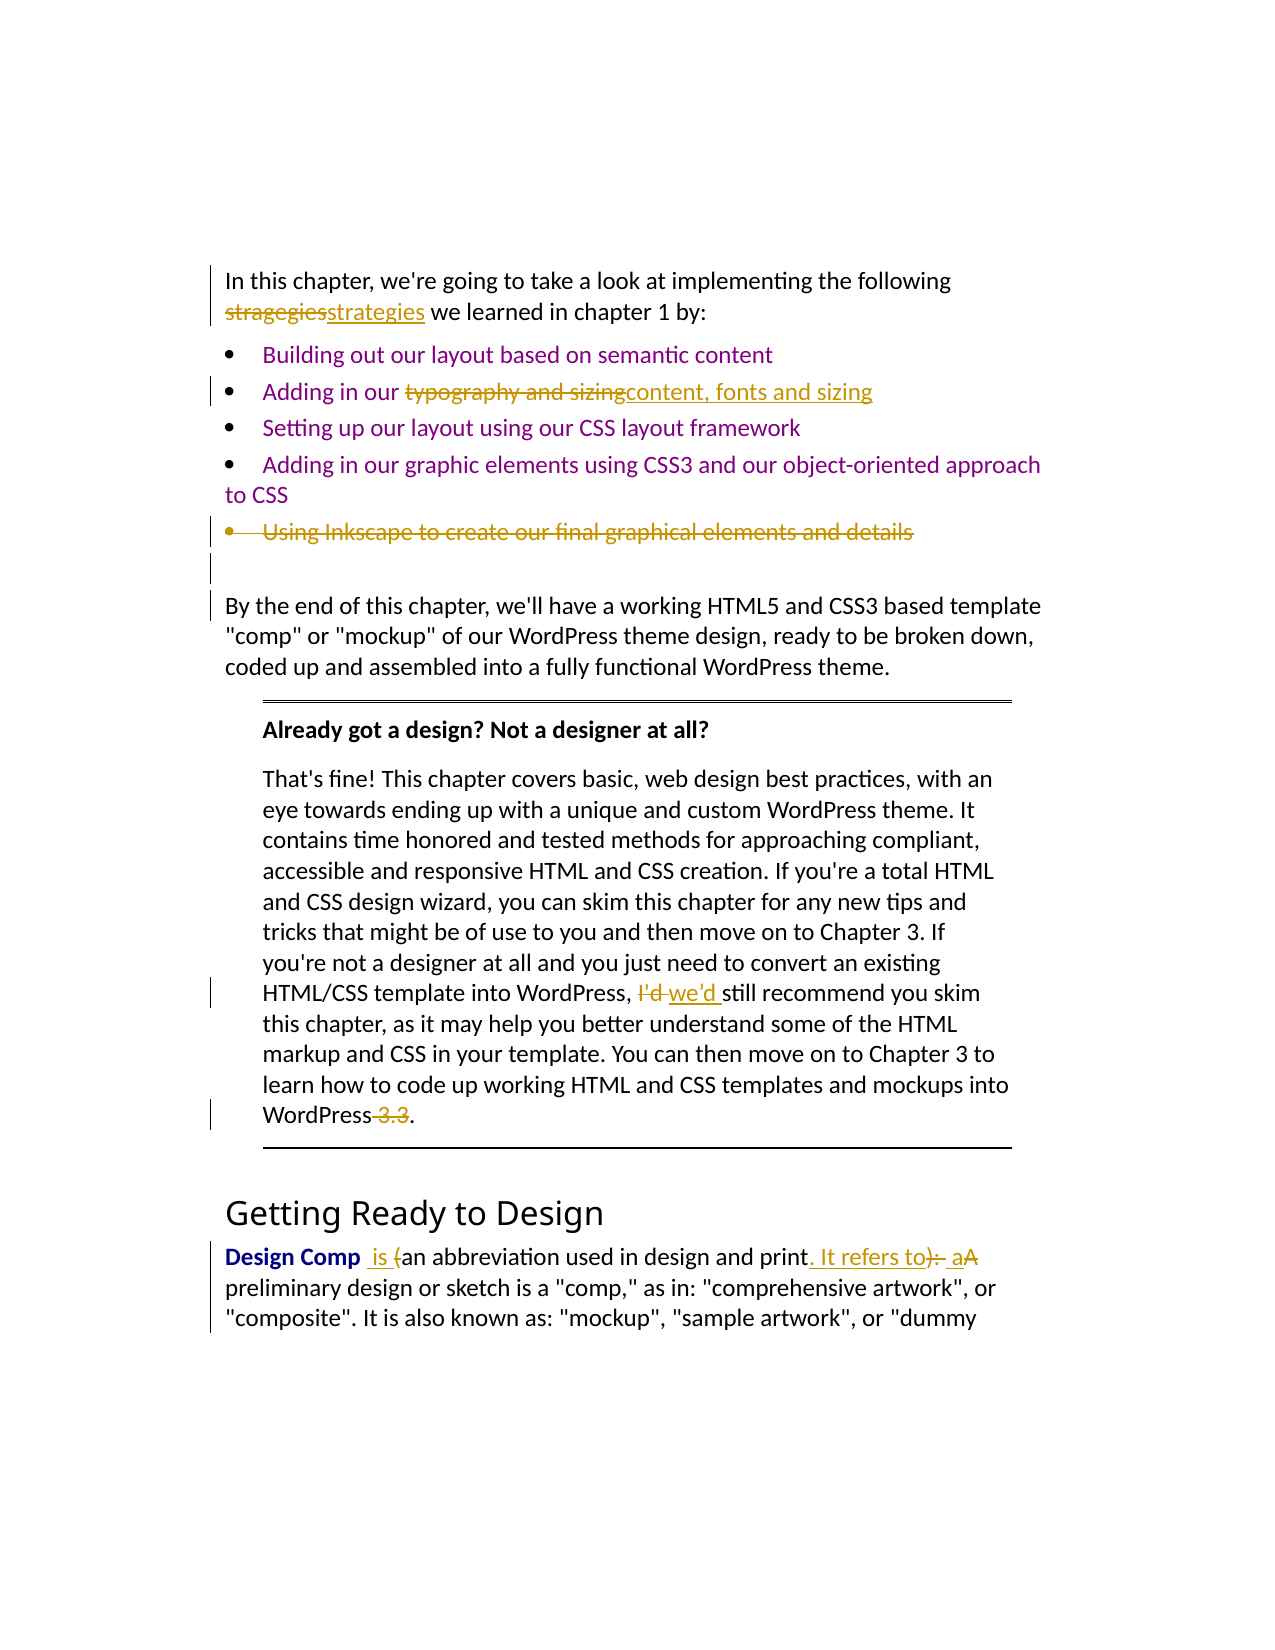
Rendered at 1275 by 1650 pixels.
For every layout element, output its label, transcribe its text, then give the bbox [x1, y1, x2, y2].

list Building out our layout based on semantic content [225, 339, 1012, 369]
text Adding in our [225, 376, 1050, 406]
text Setting up our layout using our CSS layout framework [225, 412, 1050, 443]
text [225, 1241, 1050, 1333]
text In this chapter, we're going to take a look at implementing the following we learned in chapter 1 by: [225, 265, 1050, 326]
subtitle Getting Ready to Design [225, 1190, 1050, 1235]
text Adding in our graphic elements using CSS3 and our object-oriented approach to CSS [225, 449, 1050, 510]
text By the end of this chapter, we'll have a working HTML5 and CSS3 based template "comp" or "mockup" of our WordPress theme design, ready to be broken down, coded up and assembled into a fully functional WordPress theme. [225, 590, 1050, 682]
subtitle Already got a design? Not a designer at all? [262, 703, 1012, 745]
text That's fine! This chapter covers basic, web design best practices, with an eye towards ending up with a unique and custom WordPress theme. It contains time honored and tested methods for approaching compliant, accessible and responsive HTML and CSS creation. If you're a total HTML and CSS design wizard, you can skim this chapter for any new tips and tricks that might be of use to you and then move on to Chapter 3. If you're not a designer at all and you just need to convert an existing HTML/CSS template into WordPress, still recommend you skim this chapter, as it may help you better understand some of the HTML markup and CSS in your template. You can then move on to Chapter 3 to learn how to code up working HTML and CSS templates and mockups into WordPress. [262, 764, 1012, 1148]
